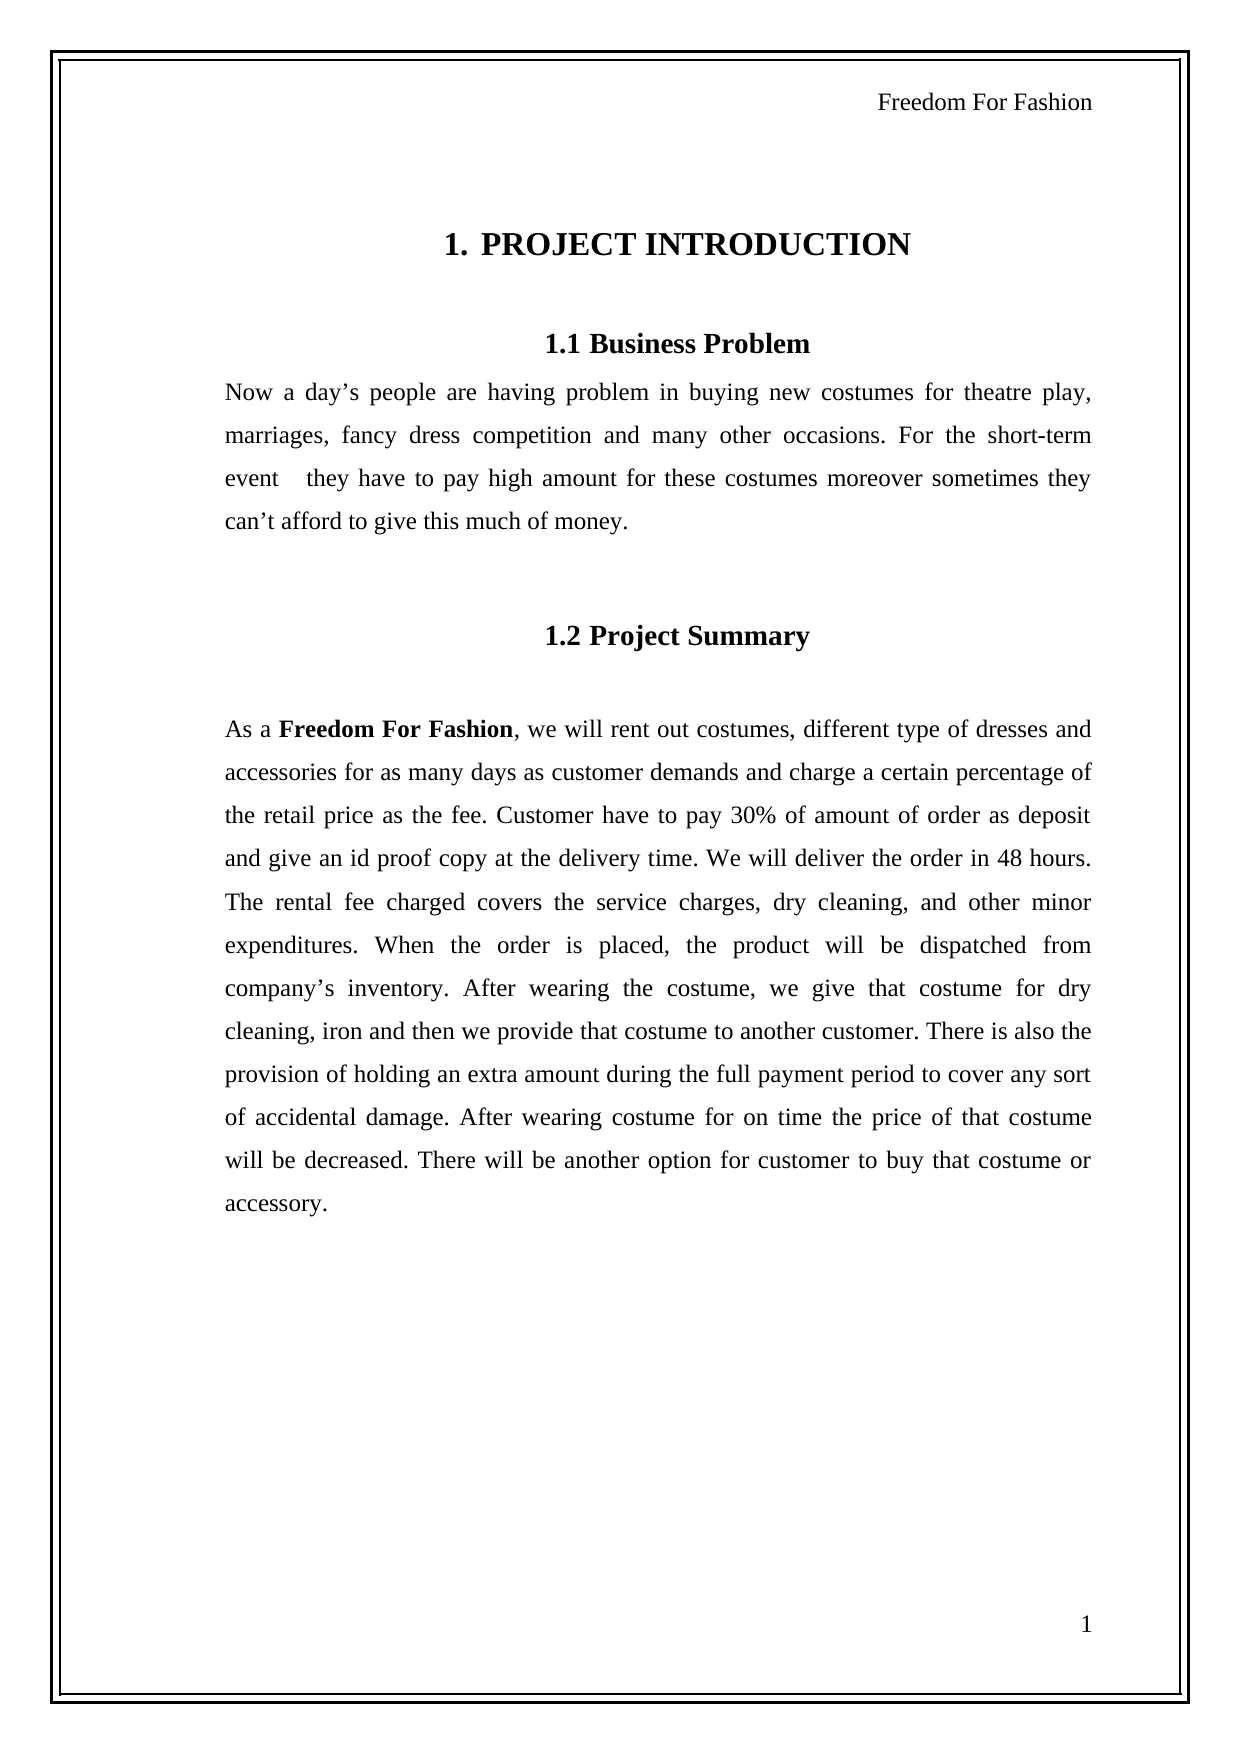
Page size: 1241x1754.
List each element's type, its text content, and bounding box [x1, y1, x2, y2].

text Now a day’s people are having problem in buying new costumes for theatre play, marriages, fancy dress competition and many other occasions. For the short-term event they have to pay high amount for these costumes moreover sometimes they can’t afford to give this much of money. [224, 377, 1092, 535]
subtitle PROJECT INTRODUCTION [262, 224, 1092, 262]
text As a Freedom For Fashion, we will rent out costumes, different type of dresses and accessories for as many days as customer demands and charge a certain percentage of the retail price as the fee. Customer have to pay 30% of amount of order as deposit and give an id proof copy at the delivery time. We will deliver the order in 48 hours. The rental fee charged covers the service charges, dry cleaning, and other minor expenditures. When the order is placed, the product will be dispatched from company’s inventory. After wearing the costume, we give that costume for dry cleaning, iron and then we provide that costume to another customer. There is also the provision of holding an extra amount during the full payment period to cover any sort of accidental damage. After wearing costume for on time the price of that costume will be decreased. There will be another option for customer to buy that costume or accessory. [224, 813, 1092, 894]
text As a Freedom For Fashion, we will rent out costumes, different type of dresses and accessories for as many days as customer demands and charge a certain percentage of the retail price as the fee. Customer have to pay 30% of amount of order as deposit and give an id proof copy at the delivery time. We will deliver the order in 48 hours. The rental fee charged covers the service charges, dry cleaning, and other minor expenditures. When the order is placed, the product will be dispatched from company’s inventory. After wearing the costume, we give that costume for dry cleaning, iron and then we provide that costume to another customer. There is also the provision of holding an extra amount during the full payment period to cover any sort of accidental damage. After wearing costume for on time the price of that costume will be decreased. There will be another option for customer to buy that costume or accessory. [224, 897, 1092, 1217]
text As a Freedom For Fashion, we will rent out costumes, different type of dresses and accessories for as many days as customer demands and charge a certain percentage of the retail price as the fee. Customer have to pay 30% of amount of order as deposit and give an id proof copy at the delivery time. We will deliver the order in 48 hours. The rental fee charged covers the service charges, dry cleaning, and other minor expenditures. When the order is placed, the product will be dispatched from company’s inventory. After wearing the costume, we give that costume for dry cleaning, iron and then we provide that costume to another customer. There is also the provision of holding an extra amount during the full payment period to cover any sort of accidental damage. After wearing costume for on time the price of that costume will be decreased. There will be another option for customer to buy that costume or accessory. [224, 714, 1092, 812]
subtitle Project Summary [262, 618, 1092, 651]
subtitle Business Problem [262, 326, 1092, 359]
